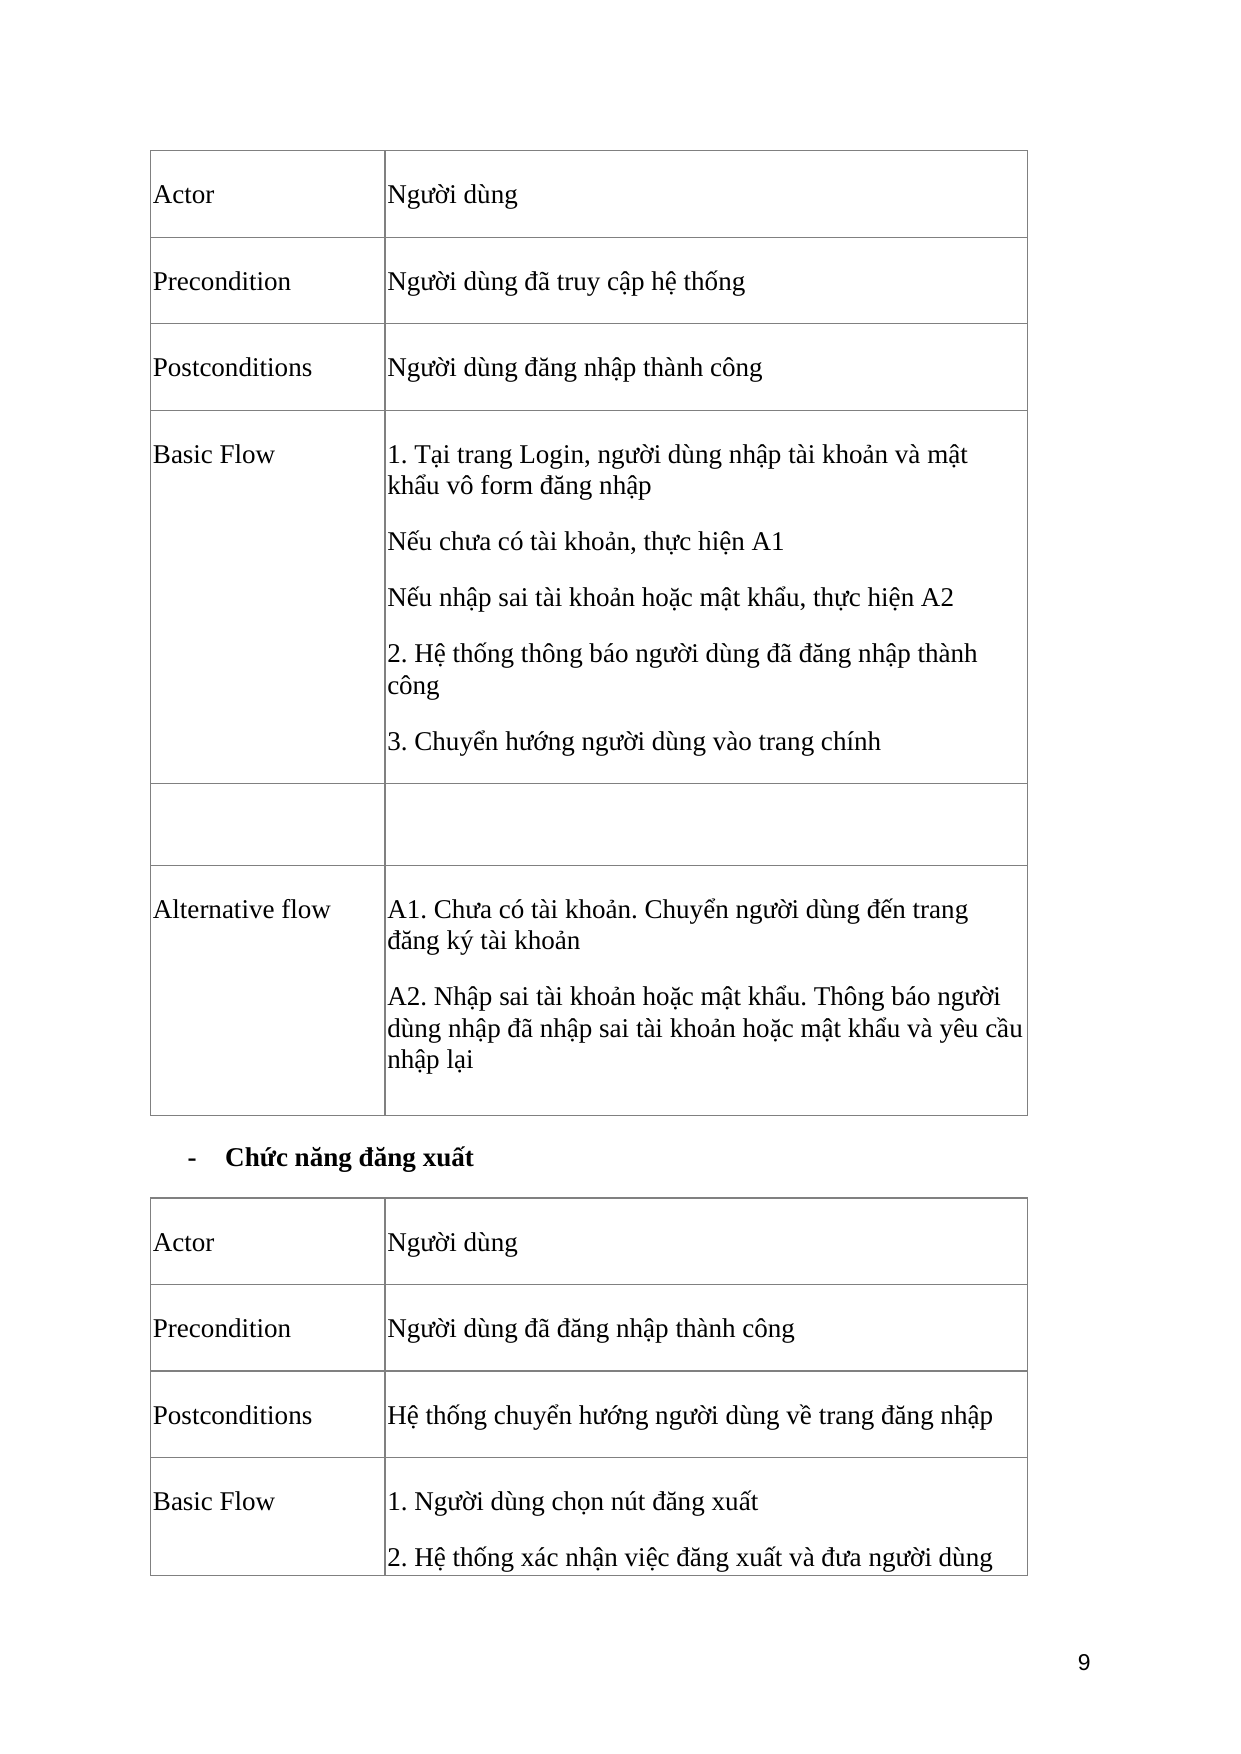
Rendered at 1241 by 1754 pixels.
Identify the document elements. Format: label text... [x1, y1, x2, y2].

table_cell Người dùng đã truy cập hệ thống [386, 238, 1027, 323]
table_header Người dùng [386, 151, 1027, 237]
table_header Actor [151, 151, 384, 237]
table_cell Người dùng đăng nhập thành công [386, 324, 1027, 410]
list Chức năng đăng xuất [187, 1141, 1090, 1172]
table_header Người dùng [386, 1199, 1027, 1284]
table_cell Basic Flow [151, 1458, 384, 1575]
table_header Actor [151, 1199, 384, 1284]
table_cell Basic Flow [151, 411, 384, 783]
table_cell A1. Chưa có tài khoản. Chuyển người dùng đến trang đăng ký tài khoản A2. Nhập sai tài khoản hoặc mật khẩu. Thông báo người dùng nhập đã nhập sai tài khoản hoặc mật khẩu và yêu cầu nhập lại [386, 866, 1027, 1115]
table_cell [386, 1458, 1027, 1575]
table_cell Postconditions [151, 324, 384, 410]
table_cell Hệ thống chuyển hướng người dùng về trang đăng nhập [386, 1372, 1027, 1457]
table_cell [151, 784, 384, 865]
table_cell Alternative flow [151, 866, 384, 1115]
table_cell Postconditions [151, 1372, 384, 1457]
table_cell 1. Tại trang Login, người dùng nhập tài khoản và mật khẩu vô form đăng nhập Nếu chưa có tài khoản, thực hiện A1 Nếu nhập sai tài khoản hoặc mật khẩu, thực hiện A2 2. Hệ thống thông báo người dùng đã đăng nhập thành công 3. Chuyển hướng người dùng vào trang chính [386, 411, 1027, 783]
table_cell Precondition [151, 238, 384, 323]
table_cell [386, 784, 1027, 865]
table_cell Người dùng đã đăng nhập thành công [386, 1285, 1027, 1370]
table_cell Precondition [151, 1285, 384, 1370]
